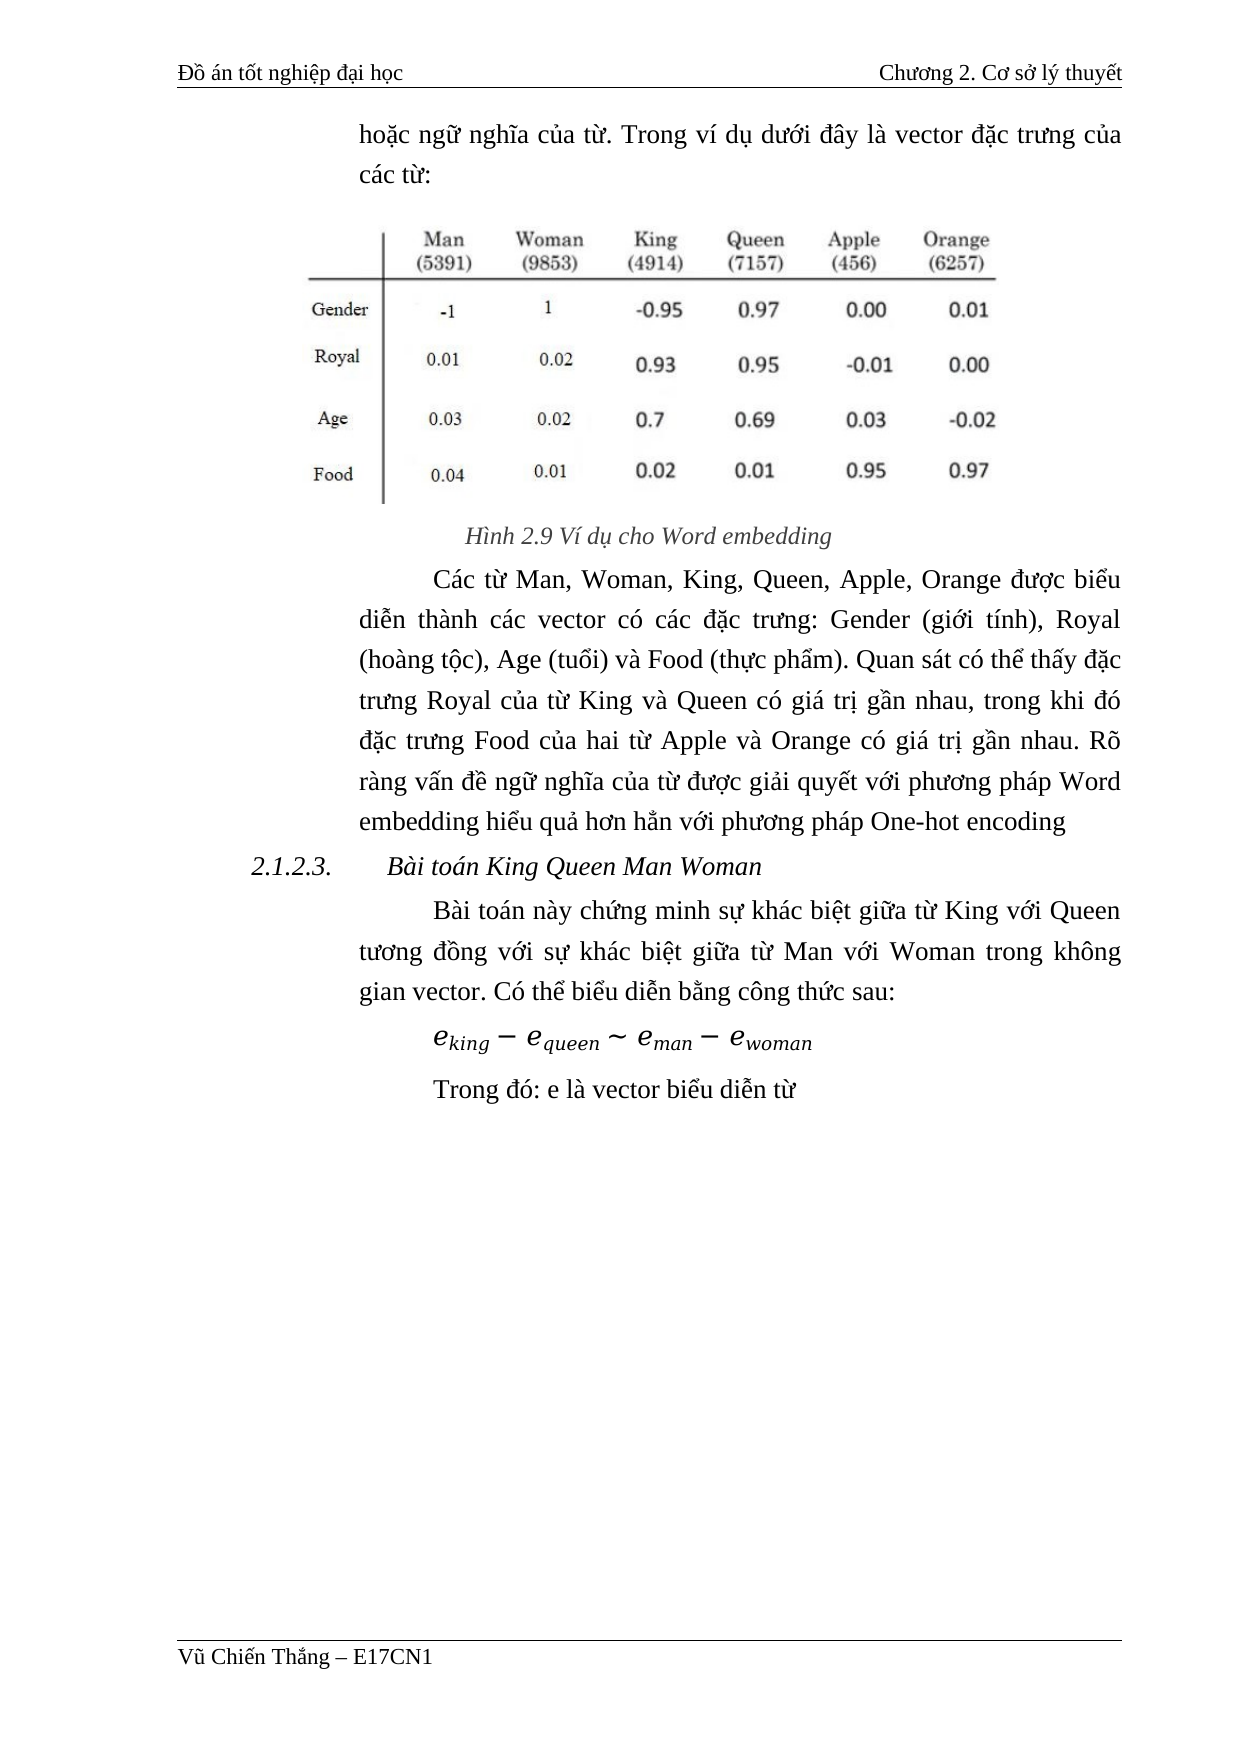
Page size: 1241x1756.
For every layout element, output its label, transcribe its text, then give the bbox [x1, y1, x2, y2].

text 𝑒𝑘𝑖𝑛𝑔 − 𝑒𝑞𝑢𝑒𝑒𝑛 ~ 𝑒𝑚𝑎𝑛 − 𝑒𝑤𝑜𝑚𝑎𝑛 [359, 1020, 1122, 1057]
text Trong đó: e là vector biểu diễn từ [359, 1073, 1122, 1104]
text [359, 118, 1122, 190]
picture [302, 225, 1000, 504]
text Bài toán này chứng minh sự khác biệt giữa từ King với Queen tương đồng với sự khác biệt giữa từ Man với Woman trong không gian vector. Có thể biểu diễn bằng công thức sau: [359, 894, 1122, 1006]
text Các từ Man, Woman, King, Queen, Apple, Orange được biểu diễn thành các vector có các đặc trưng: Gender (giới tính), Royal (hoàng tộc), Age (tuổi) và Food (thực phẩm). Quan sát có thể thấy đặc trưng Royal của từ King và Queen có giá trị gần nhau, trong khi đó đặc trưng Food của hai từ Apple và Orange có giá trị gần nhau. Rõ ràng vấn đề ngữ nghĩa của từ được giải quyết với phương pháp Word embedding hiểu quả hơn hẳn với phương pháp One-hot encoding [359, 563, 1122, 836]
list Bài toán King Queen Man Woman [177, 850, 1122, 881]
